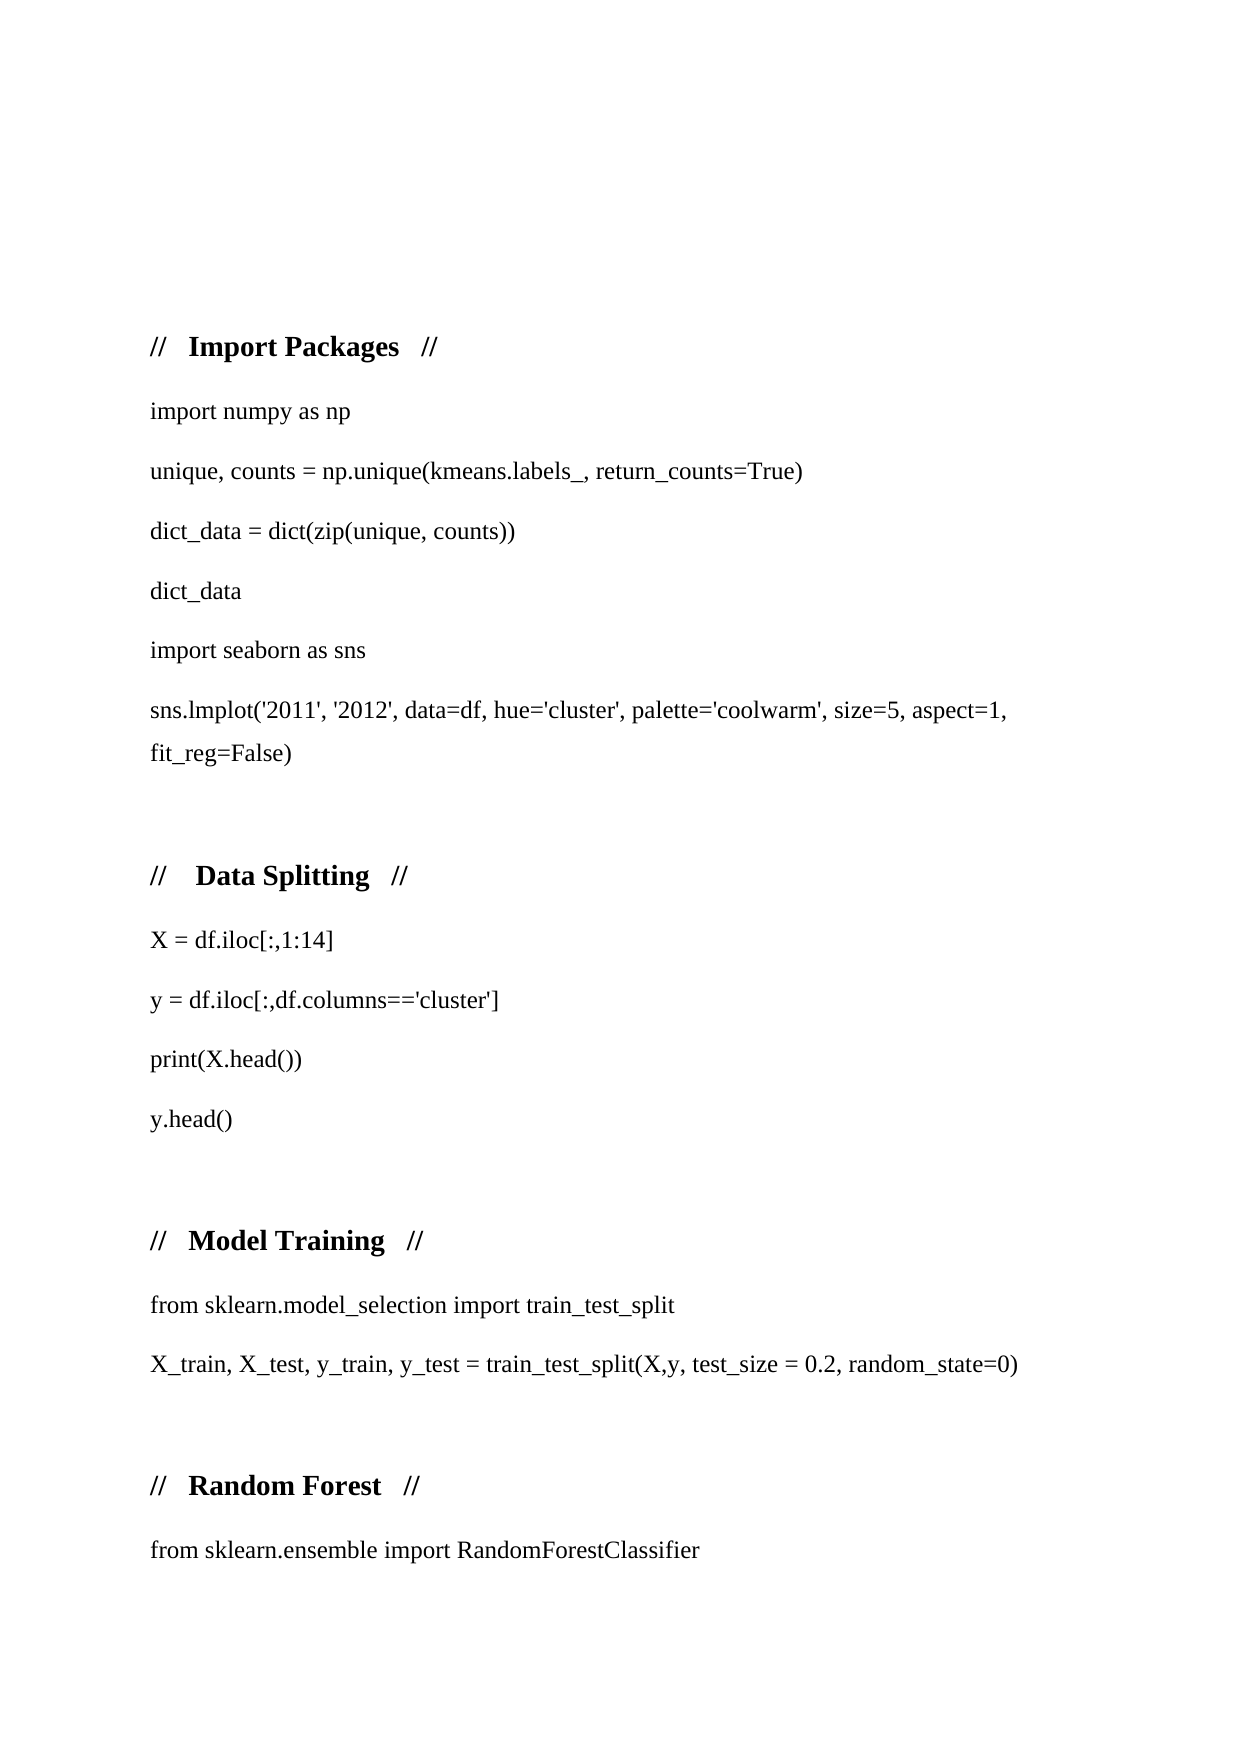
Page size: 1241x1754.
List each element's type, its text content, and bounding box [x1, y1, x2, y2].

text // Data Splitting // [150, 858, 1090, 892]
text sns.lmplot('2011', '2012', data=df, hue='cluster', palette='coolwarm', size=5, aspect=1, fit_reg=False) [150, 695, 1090, 767]
text from sklearn.model_selection import train_test_split [150, 1290, 1090, 1318]
text // Model Training // [150, 1223, 1090, 1256]
text // Import Packages // [150, 329, 1090, 363]
text // Random Forest // [150, 1468, 1090, 1502]
text print(X.head()) [150, 1044, 1090, 1073]
text y = df.iloc[:,df.columns=='cluster'] [150, 985, 1090, 1013]
text unique, counts = np.unique(kmeans.labels_, return_counts=True) [150, 456, 1090, 485]
text X = df.iloc[:,1:14] [150, 925, 1090, 954]
text import numpy as np [150, 396, 1090, 425]
text import seaborn as sns [150, 636, 1090, 664]
text from sklearn.ensemble import RandomForestClassifier [150, 1535, 1090, 1564]
text X_train, X_test, y_train, y_test = train_test_split(X,y, test_size = 0.2, random_state=0) [150, 1349, 1090, 1378]
text dict_data = dict(zip(unique, counts)) [150, 516, 1090, 545]
text dict_data [150, 576, 1090, 604]
text y.head() [150, 1104, 1090, 1133]
